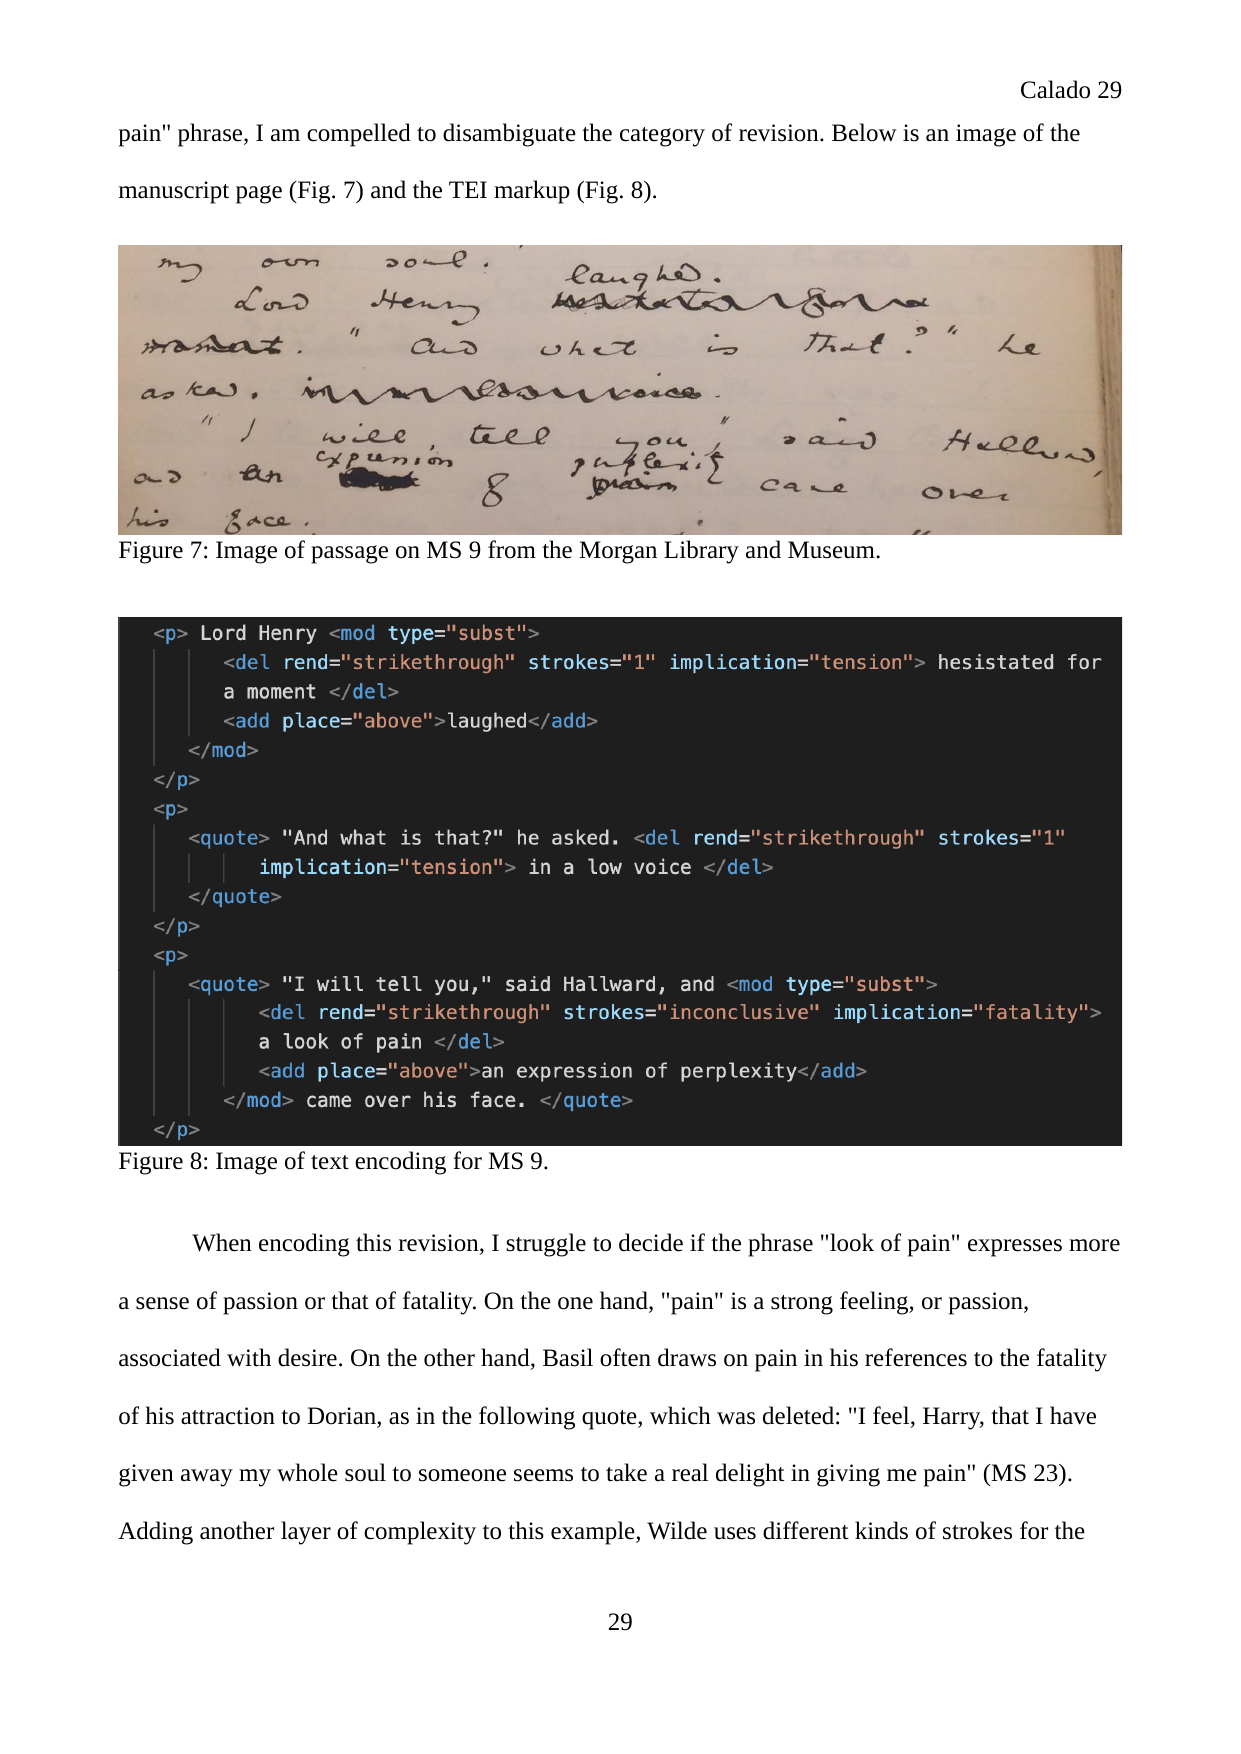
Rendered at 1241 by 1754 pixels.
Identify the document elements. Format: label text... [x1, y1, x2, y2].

picture [118, 245, 1123, 535]
text Figure 7: Image of passage on MS 9 from the Morgan Library and Museum. [118, 535, 1122, 564]
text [118, 1228, 1122, 1545]
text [118, 118, 1122, 204]
picture [118, 617, 1123, 1146]
text Figure 8: Image of text encoding for MS 9. [118, 1146, 1122, 1175]
